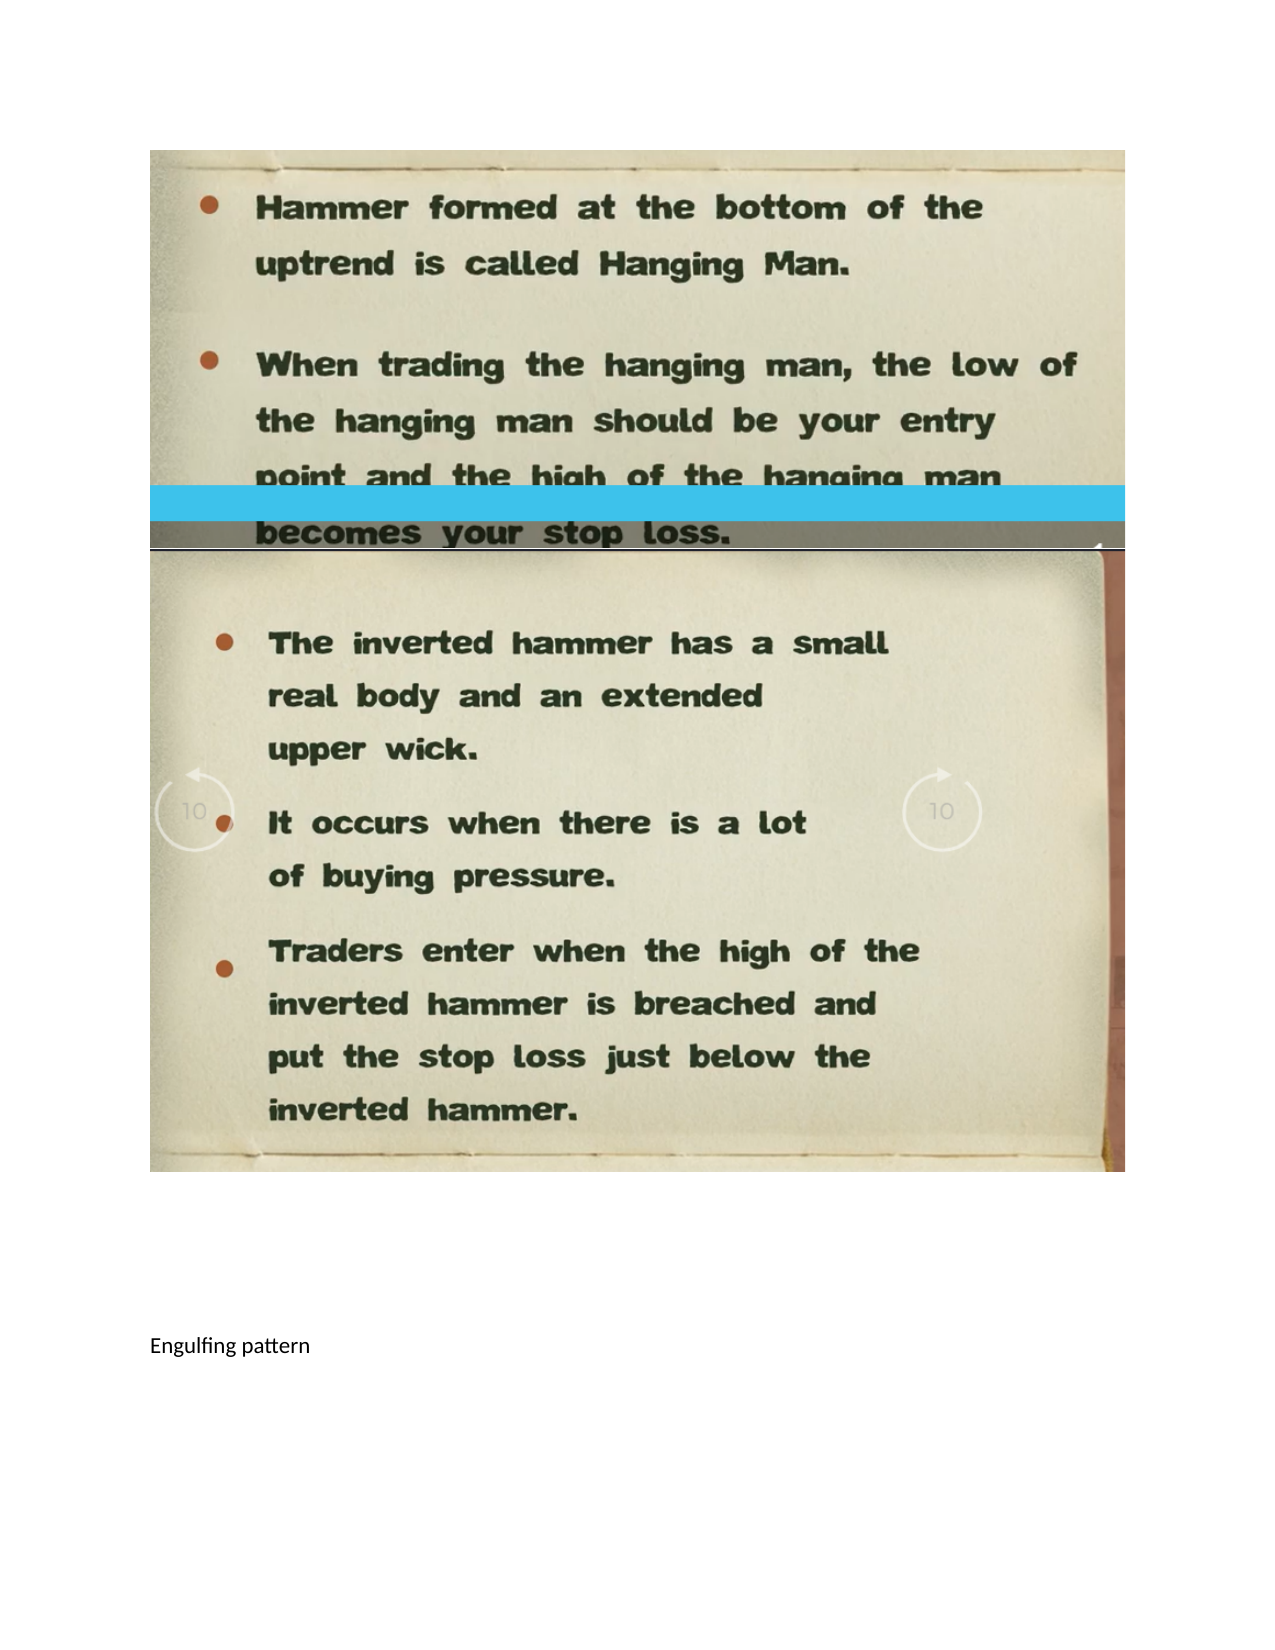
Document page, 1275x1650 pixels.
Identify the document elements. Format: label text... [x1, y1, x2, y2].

text Engulfing pattern [150, 1331, 1125, 1359]
picture [150, 549, 1125, 1172]
picture [150, 150, 1125, 548]
